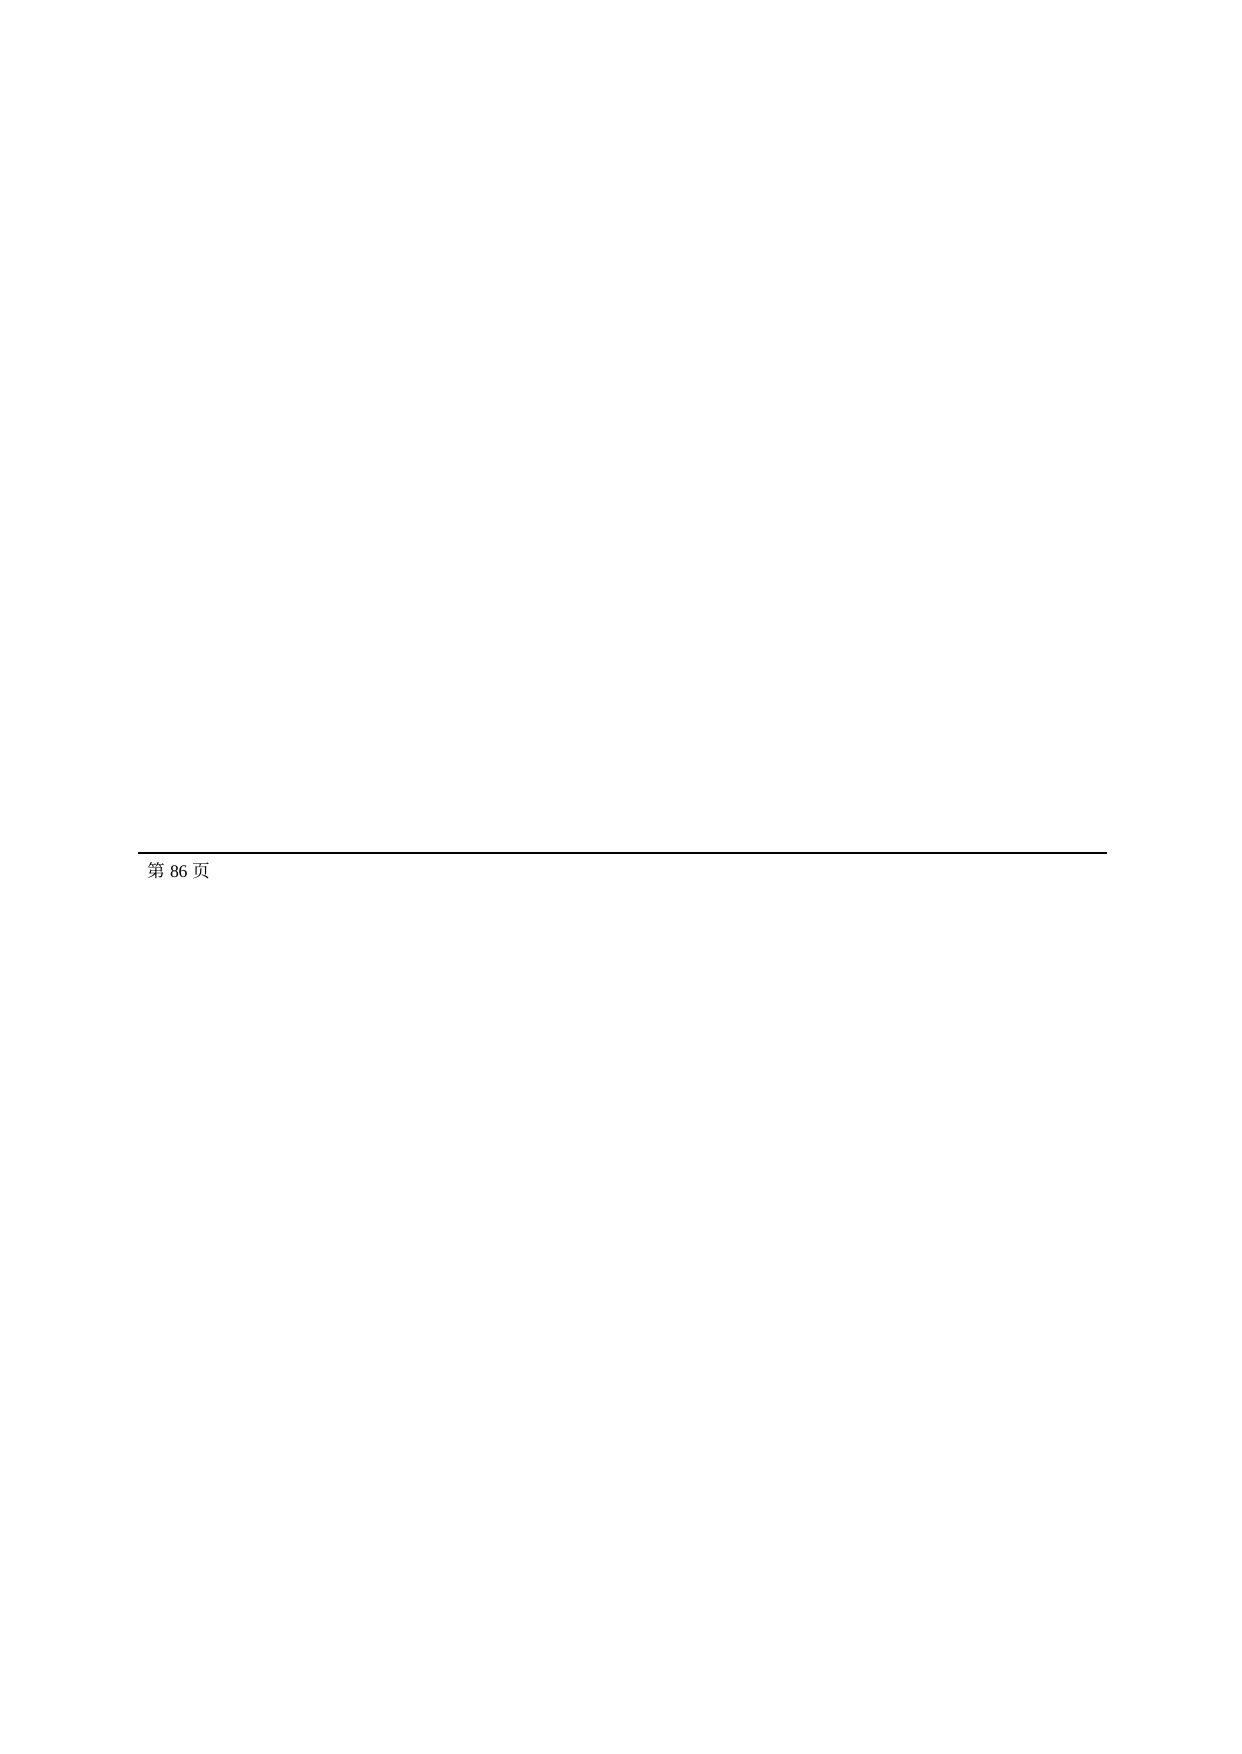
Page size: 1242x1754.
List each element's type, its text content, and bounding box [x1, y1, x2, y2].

text 第 86 页 [147, 857, 1130, 882]
